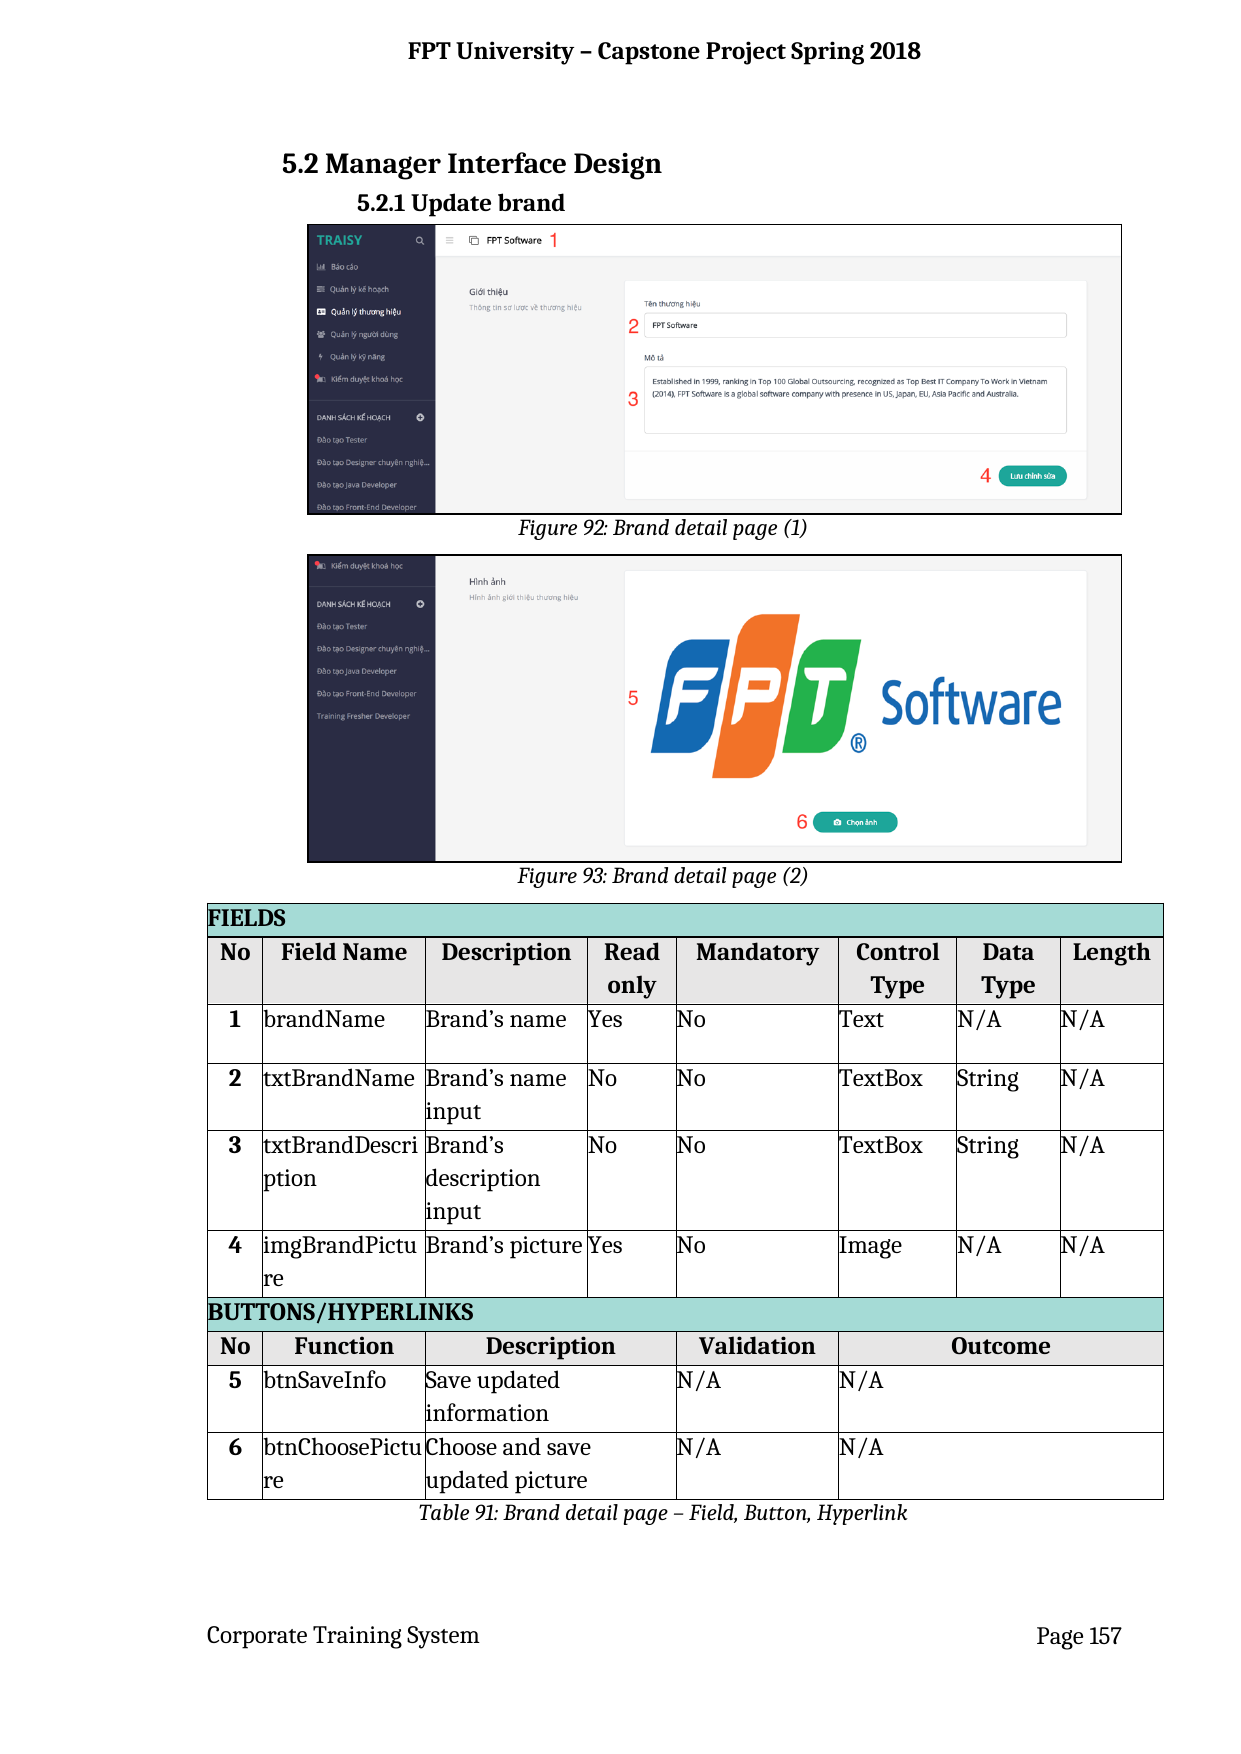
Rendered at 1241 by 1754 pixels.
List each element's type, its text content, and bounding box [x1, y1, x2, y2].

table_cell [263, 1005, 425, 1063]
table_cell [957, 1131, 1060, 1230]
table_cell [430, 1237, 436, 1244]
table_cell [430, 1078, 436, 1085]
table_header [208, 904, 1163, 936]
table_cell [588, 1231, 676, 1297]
picture [309, 225, 1121, 513]
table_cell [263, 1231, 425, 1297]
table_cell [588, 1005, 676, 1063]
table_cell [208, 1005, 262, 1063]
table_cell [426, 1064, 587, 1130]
subtitle 5.2 Manager Interface Design [282, 148, 1124, 181]
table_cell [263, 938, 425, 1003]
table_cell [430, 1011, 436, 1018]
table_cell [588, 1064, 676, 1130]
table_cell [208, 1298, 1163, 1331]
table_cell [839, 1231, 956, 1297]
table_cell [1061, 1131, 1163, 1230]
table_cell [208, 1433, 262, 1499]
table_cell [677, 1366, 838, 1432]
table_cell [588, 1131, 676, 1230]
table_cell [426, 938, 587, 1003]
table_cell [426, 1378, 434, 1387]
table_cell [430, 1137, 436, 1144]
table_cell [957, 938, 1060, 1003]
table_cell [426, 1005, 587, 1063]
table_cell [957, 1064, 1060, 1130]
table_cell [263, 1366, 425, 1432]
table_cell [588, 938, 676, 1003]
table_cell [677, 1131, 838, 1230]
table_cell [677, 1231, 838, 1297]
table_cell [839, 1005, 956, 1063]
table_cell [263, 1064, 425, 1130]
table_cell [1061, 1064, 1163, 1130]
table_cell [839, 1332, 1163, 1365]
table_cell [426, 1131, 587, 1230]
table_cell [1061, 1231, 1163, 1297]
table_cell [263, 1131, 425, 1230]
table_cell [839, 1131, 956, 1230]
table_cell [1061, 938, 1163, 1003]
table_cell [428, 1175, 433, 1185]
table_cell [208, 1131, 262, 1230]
picture [309, 556, 1121, 861]
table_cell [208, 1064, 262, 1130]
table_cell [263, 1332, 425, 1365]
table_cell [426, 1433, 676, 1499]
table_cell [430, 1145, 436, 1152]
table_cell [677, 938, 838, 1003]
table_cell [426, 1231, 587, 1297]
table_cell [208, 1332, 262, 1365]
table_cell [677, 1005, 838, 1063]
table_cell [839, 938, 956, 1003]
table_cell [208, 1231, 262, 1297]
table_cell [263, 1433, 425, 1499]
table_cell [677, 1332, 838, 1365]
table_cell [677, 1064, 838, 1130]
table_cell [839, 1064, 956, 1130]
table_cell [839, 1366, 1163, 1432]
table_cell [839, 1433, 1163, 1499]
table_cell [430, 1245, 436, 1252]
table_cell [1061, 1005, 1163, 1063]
subtitle 5.2.1 Update brand [357, 189, 1124, 218]
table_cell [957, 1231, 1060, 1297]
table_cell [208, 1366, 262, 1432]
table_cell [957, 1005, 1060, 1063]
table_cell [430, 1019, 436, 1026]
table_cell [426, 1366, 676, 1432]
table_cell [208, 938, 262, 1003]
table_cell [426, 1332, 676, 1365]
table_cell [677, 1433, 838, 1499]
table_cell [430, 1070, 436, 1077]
